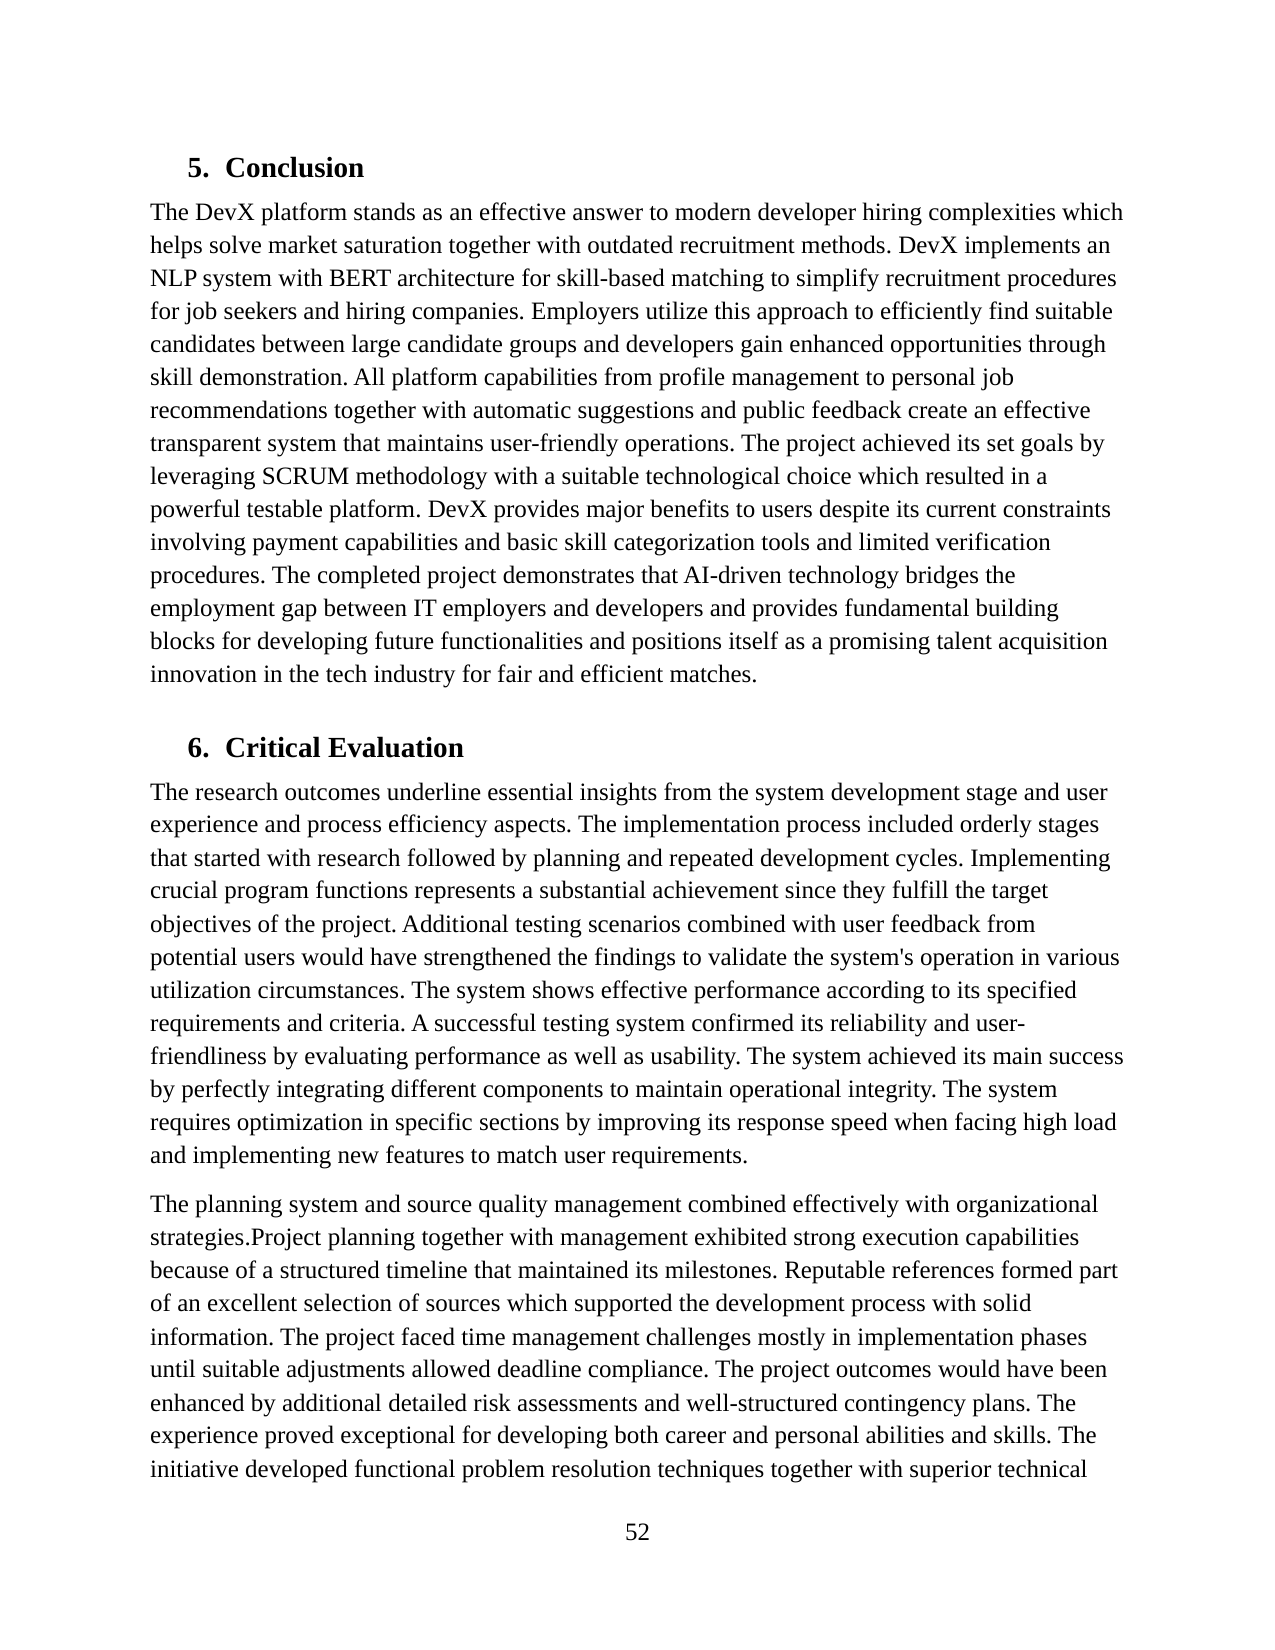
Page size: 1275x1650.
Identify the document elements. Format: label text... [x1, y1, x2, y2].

subtitle Critical Evaluation [187, 730, 1125, 763]
text The DevX platform stands as an effective answer to modern developer hiring complexities which helps solve market saturation together with outdated recruitment methods. DevX implements an NLP system with BERT architecture for skill-based matching to simplify recruitment procedures for job seekers and hiring companies. Employers utilize this approach to efficiently find suitable candidates between large candidate groups and developers gain enhanced opportunities through skill demonstration. All platform capabilities from profile management to personal job recommendations together with automatic suggestions and public feedback create an effective transparent system that maintains user-friendly operations. The project achieved its set goals by leveraging SCRUM methodology with a suitable technological choice which resulted in a powerful testable platform. DevX provides major benefits to users despite its current constraints involving payment capabilities and basic skill categorization tools and limited verification procedures. The completed project demonstrates that AI-driven technology bridges the employment gap between IT employers and developers and provides fundamental building blocks for developing future functionalities and positions itself as a promising talent acquisition innovation in the tech industry for fair and efficient matches. [150, 197, 1125, 688]
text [150, 1189, 1125, 1482]
text The research outcomes underline essential insights from the system development stage and user experience and process efficiency aspects. The implementation process included orderly stages that started with research followed by planning and repeated development cycles. Implementing crucial program functions represents a substantial achievement since they fulfill the target objectives of the project. Additional testing scenarios combined with user feedback from potential users would have strengthened the findings to validate the system's operation in various utilization circumstances. The system shows effective performance according to its specified requirements and criteria. A successful testing system confirmed its reliability and user-friendliness by evaluating performance as well as usability. The system achieved its main success by perfectly integrating different components to maintain operational integrity. The system requires optimization in specific sections by improving its response speed when facing high load and implementing new features to match user requirements. [150, 777, 1125, 1168]
subtitle Conclusion [187, 150, 1125, 183]
